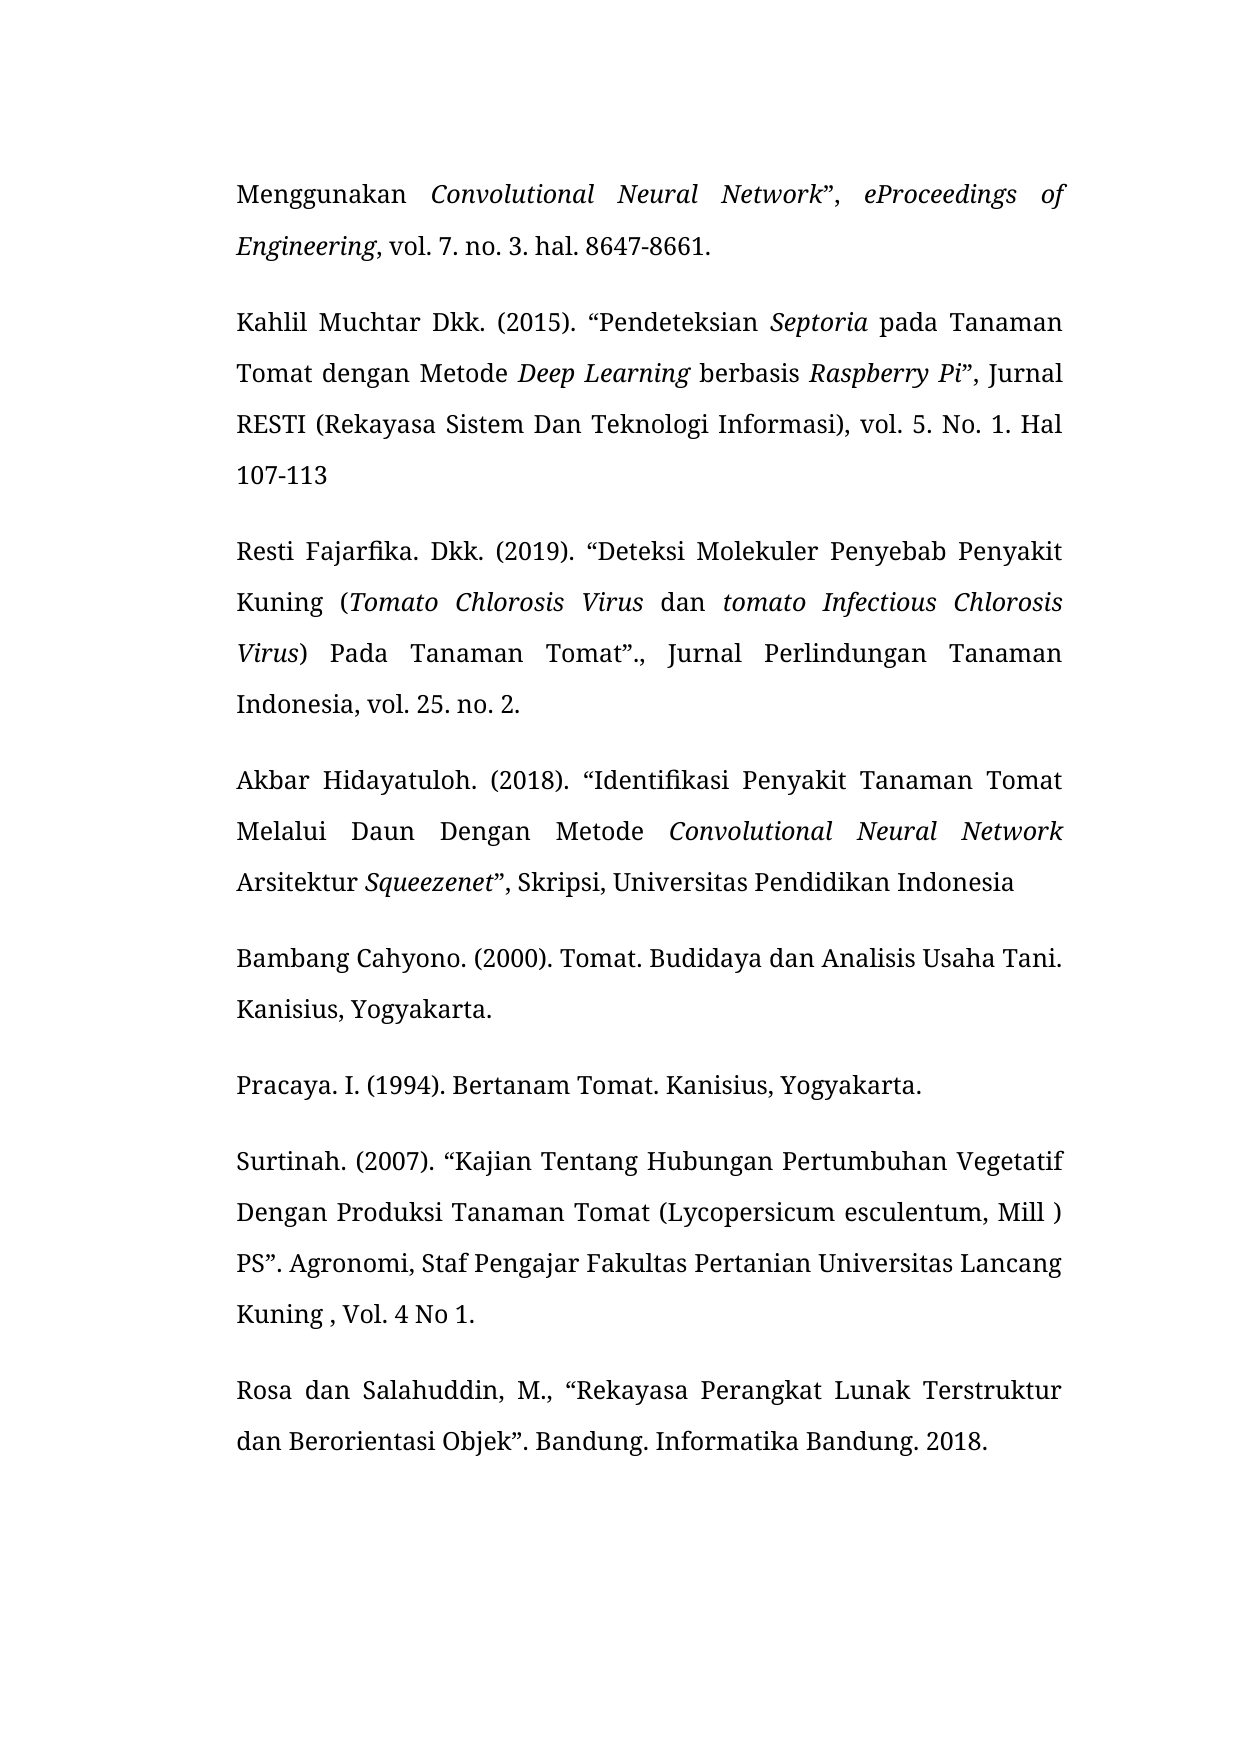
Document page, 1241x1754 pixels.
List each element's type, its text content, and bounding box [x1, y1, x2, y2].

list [236, 177, 1063, 262]
list Akbar Hidayatuloh. (2018). “Identifikasi Penyakit Tanaman Tomat Melalui Daun Dengan Metode Convolutional Neural Network Arsitektur Squeezenet”, Skripsi, Universitas Pendidikan Indonesia [236, 763, 1063, 899]
list Bambang Cahyono. (2000). Tomat. Budidaya dan Analisis Usaha Tani. Kanisius, Yogyakarta. [236, 941, 1063, 1026]
list Kahlil Muchtar Dkk. (2015). “Pendeteksian Septoria pada Tanaman Tomat dengan Metode Deep Learning berbasis Raspberry Pi”, Jurnal RESTI (Rekayasa Sistem Dan Teknologi Informasi), vol. 5. No. 1. Hal 107-113 [236, 304, 1063, 491]
list Pracaya. I. (1994). Bertanam Tomat. Kanisius, Yogyakarta. [236, 1068, 1063, 1102]
list Resti Fajarfika. Dkk. (2019). “Deteksi Molekuler Penyebab Penyakit Kuning (Tomato Chlorosis Virus dan tomato Infectious Chlorosis Virus) Pada Tanaman Tomat”., Jurnal Perlindungan Tanaman Indonesia, vol. 25. no. 2. [236, 533, 1063, 721]
list Rosa dan Salahuddin, M., “Rekayasa Perangkat Lunak Terstruktur dan Berorientasi Objek”. Bandung. Informatika Bandung. 2018. [236, 1373, 1063, 1458]
list Surtinah. (2007). “Kajian Tentang Hubungan Pertumbuhan Vegetatif Dengan Produksi Tanaman Tomat (Lycopersicum esculentum, Mill ) PS”. Agronomi, Staf Pengajar Fakultas Pertanian Universitas Lancang Kuning , Vol. 4 No 1. [236, 1144, 1063, 1331]
